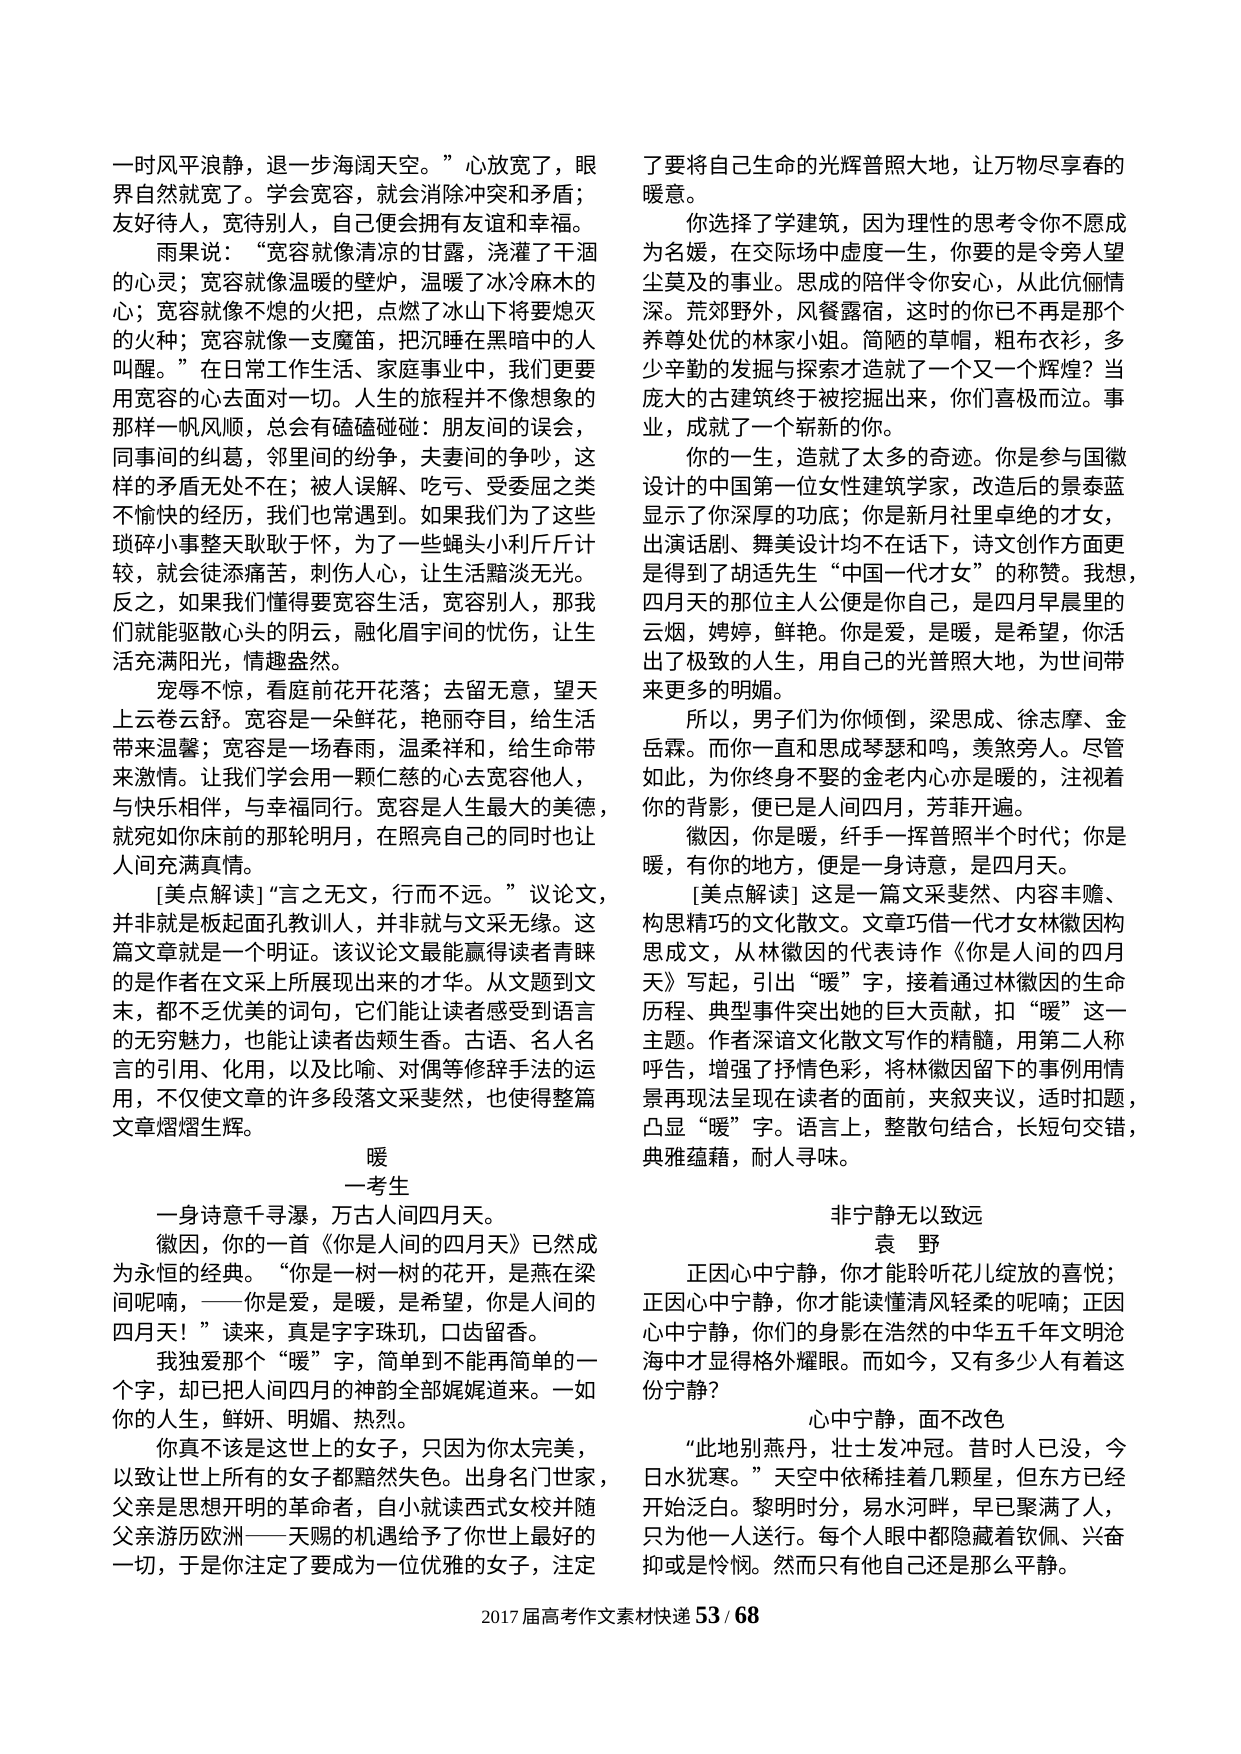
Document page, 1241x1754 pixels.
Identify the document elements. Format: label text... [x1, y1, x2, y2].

text 你的一生，造就了太多的奇迹。你是参与国徽设计的中国第一位女性建筑学家，改造后的景泰蓝显示了你深厚的功底；你是新月社里卓绝的才女，出演话剧、舞美设计均不在话下，诗文创作方面更是得到了胡适先生“中国一代才女”的称赞。我想，四月天的那位主人公便是你自己，是四月早晨里的云烟，娉婷，鲜艳。你是爱，是暖，是希望，你活出了极致的人生，用自己的光普照大地，为世间带来更多的明媚。 [642, 442, 1128, 704]
text 我独爱那个“暖”字，简单到不能再简单的一个字，却已把人间四月的神韵全部娓娓道来。一如你的人生，鲜妍、明媚、热烈。 [112, 1346, 598, 1433]
text 徽因，你是暖，纤手一挥普照半个时代；你是暖，有你的地方，便是一身诗意，是四月天。 [642, 821, 1128, 879]
text [美点解读] “言之无文，行而不远。”议论文，并非就是板起面孔教训人，并非就与文采无缘。这篇文章就是一个明证。该议论文最能赢得读者青睐的是作者在文采上所展现出来的才华。从文题到文末，都不乏优美的词句，它们能让读者感受到语言的无穷魅力，也能让读者齿颊生香。古语、名人名言的引用、化用，以及比喻、对偶等修辞手法的运用，不仅使文章的许多段落文采斐然，也使得整篇文章熠熠生辉。 [112, 879, 598, 1142]
text 非宁静无以致远 [642, 1200, 1128, 1229]
text 正因心中宁静，你才能聆听花儿绽放的喜悦；正因心中宁静，你才能读懂清风轻柔的呢喃；正因心中宁静，你们的身影在浩然的中华五千年文明沧海中才显得格外耀眼。而如今，又有多少人有着这份宁静？ [642, 1258, 1128, 1404]
text 袁 野 [642, 1229, 1128, 1258]
text 雨果说：“宽容就像清凉的甘露，浇灌了干涸的心灵；宽容就像温暖的壁炉，温暖了冰冷麻木的心；宽容就像不熄的火把，点燃了冰山下将要熄灭的火种；宽容就像一支魔笛，把沉睡在黑暗中的人叫醒。”在日常工作生活、家庭事业中，我们更要用宽容的心去面对一切。人生的旅程并不像想象的那样一帆风顺，总会有磕磕碰碰：朋友间的误会，同事间的纠葛，邻里间的纷争，夫妻间的争吵，这样的矛盾无处不在；被人误解、吃亏、受委屈之类不愉快的经历，我们也常遇到。如果我们为了这些琐碎小事整天耿耿于怀，为了一些蝇头小利斤斤计较，就会徒添痛苦，刺伤人心，让生活黯淡无光。反之，如果我们懂得要宽容生活，宽容别人，那我们就能驱散心头的阴云，融化眉宇间的忧伤，让生活充满阳光，情趣盎然。 [112, 237, 598, 675]
text 你真不该是这世上的女子，只因为你太完美，以致让世上所有的女子都黯然失色。出身名门世家，父亲是思想开明的革命者，自小就读西式女校并随父亲游历欧洲——天赐的机遇给予了你世上最好的一切，于是你注定了要成为一位优雅的女子，注定了要将自己生命的光辉普照大地，让万物尽享春的暖意。 [642, 150, 1128, 208]
text 你真不该是这世上的女子，只因为你太完美，以致让世上所有的女子都黯然失色。出身名门世家，父亲是思想开明的革命者，自小就读西式女校并随父亲游历欧洲——天赐的机遇给予了你世上最好的一切，于是你注定了要成为一位优雅的女子，注定了要将自己生命的光辉普照大地，让万物尽享春的暖意。 [112, 1433, 598, 1579]
text 暖 [112, 1142, 598, 1171]
text 宠辱不惊，看庭前花开花落；去留无意，望天上云卷云舒。宽容是一朵鲜花，艳丽夺目，给生活带来温馨；宽容是一场春雨，温柔祥和，给生命带来激情。让我们学会用一颗仁慈的心去宽容他人，与快乐相伴，与幸福同行。宽容是人生最大的美德，就宛如你床前的那轮明月，在照亮自己的同时也让人间充满真情。 [112, 675, 598, 879]
text 徽因，你的一首《你是人间的四月天》已然成为永恒的经典。“你是一树一树的花开，是燕在梁间呢喃，——你是爱，是暖，是希望，你是人间的四月天！”读来，真是字字珠玑，口齿留香。 [112, 1229, 598, 1346]
text [美点解读] 这是一篇文采斐然、内容丰赡、构思精巧的文化散文。文章巧借一代才女林徽因构思成文，从林徽因的代表诗作《你是人间的四月天》写起，引出“暖”字，接着通过林徽因的生命历程、典型事件突出她的巨大贡献，扣“暖”这一主题。作者深谙文化散文写作的精髓，用第二人称呼告，增强了抒情色彩，将林徽因留下的事例用情景再现法呈现在读者的面前，夹叙夹议，适时扣题，凸显“暖”字。语言上，整散句结合，长短句交错，典雅蕴藉，耐人寻味。 [642, 879, 1128, 1171]
text 一身诗意千寻瀑，万古人间四月天。 [112, 1200, 598, 1229]
text 所以，男子们为你倾倒，梁思成、徐志摩、金岳霖。而你一直和思成琴瑟和鸣，羡煞旁人。尽管如此，为你终身不娶的金老内心亦是暖的，注视着你的背影，便已是人间四月，芳菲开遍。 [642, 704, 1128, 821]
text 心中宁静，面不改色 [642, 1404, 1128, 1433]
text 你选择了学建筑，因为理性的思考令你不愿成为名媛，在交际场中虚度一生，你要的是令旁人望尘莫及的事业。思成的陪伴令你安心，从此伉俪情深。荒郊野外，风餐露宿，这时的你已不再是那个养尊处优的林家小姐。简陋的草帽，粗布衣衫，多少辛勤的发掘与探索才造就了一个又一个辉煌？当庞大的古建筑终于被挖掘出来，你们喜极而泣。事业，成就了一个崭新的你。 [642, 208, 1128, 442]
text 一考生 [112, 1171, 598, 1200]
text “此地别燕丹，壮士发冲冠。昔时人已没，今日水犹寒。”天空中依稀挂着几颗星，但东方已经开始泛白。黎明时分，易水河畔，早已聚满了人，只为他一人送行。每个人眼中都隐藏着钦佩、兴奋抑或是怜悯。然而只有他自己还是那么平静。 [642, 1433, 1128, 1579]
